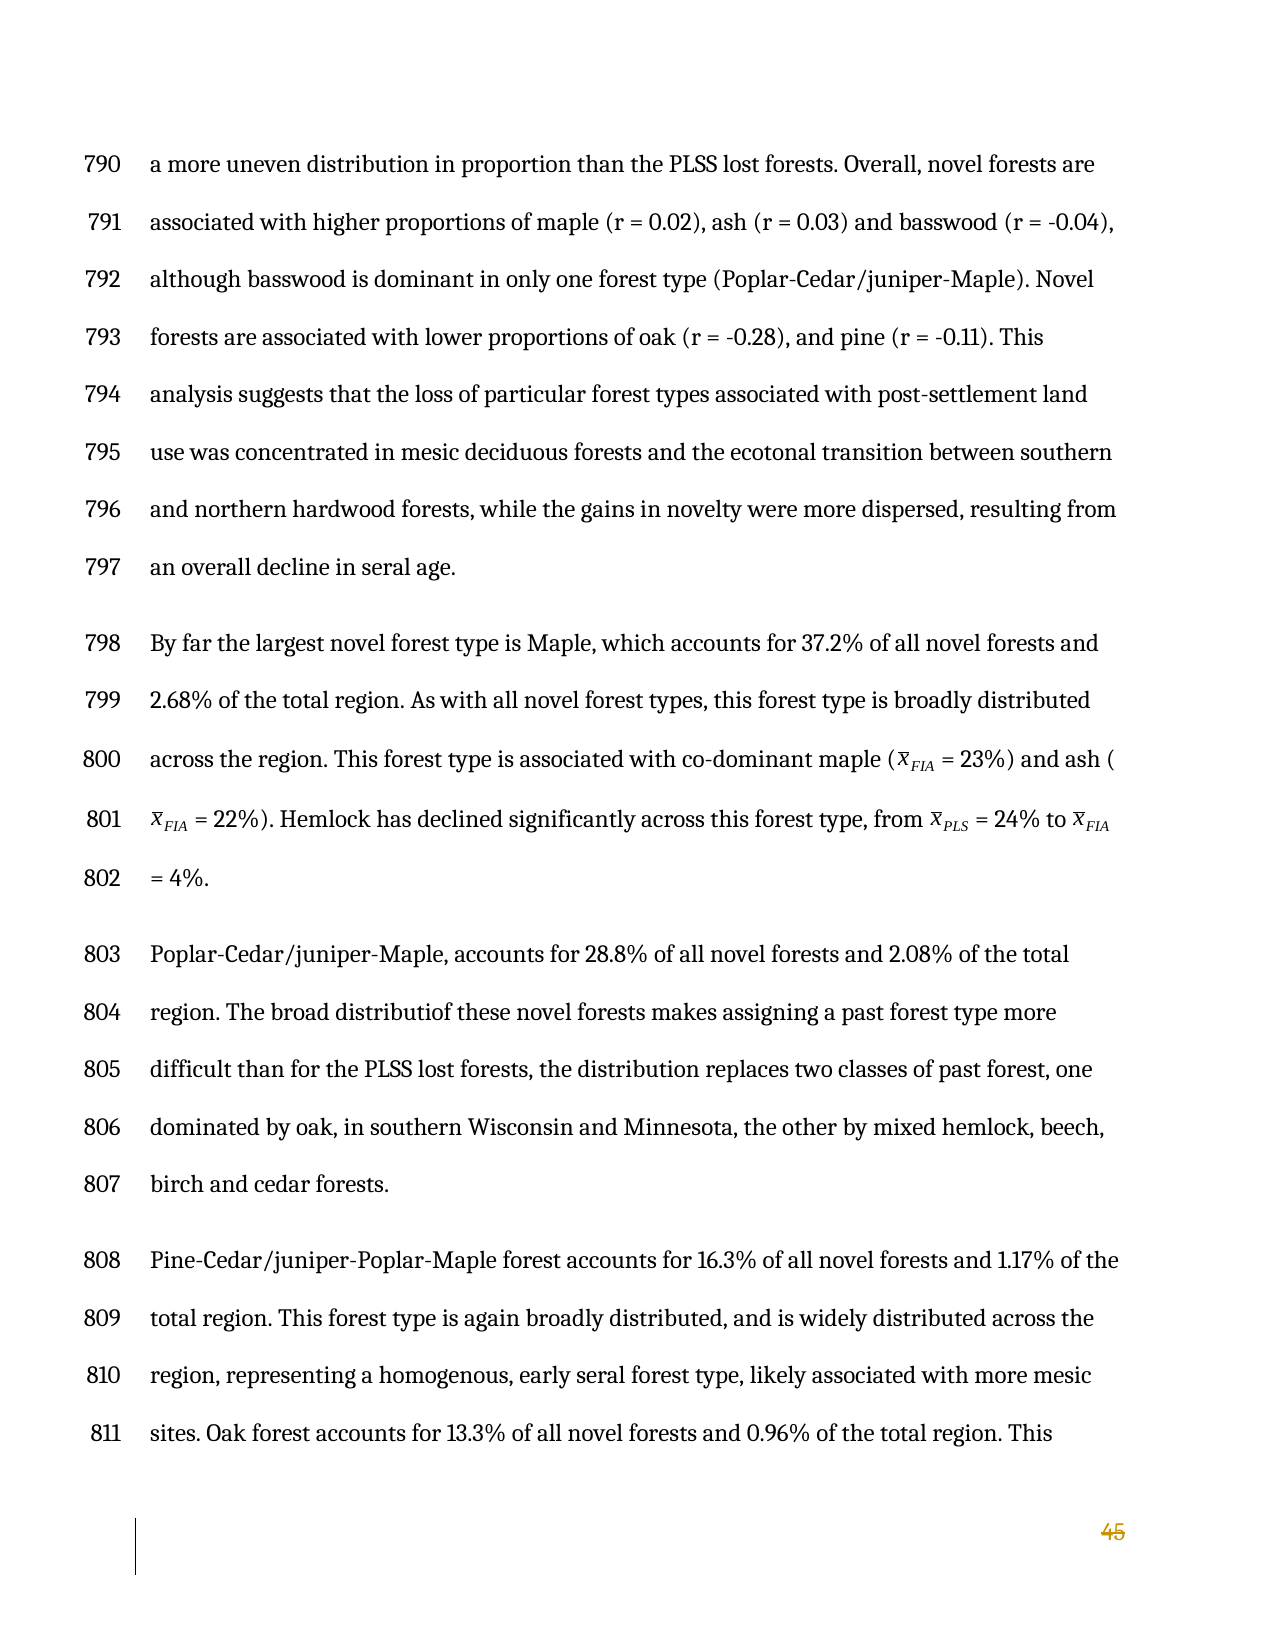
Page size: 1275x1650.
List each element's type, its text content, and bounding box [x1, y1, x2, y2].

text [150, 150, 1125, 581]
text Poplar-Cedar/juniper-Maple, accounts for 28.8% of all novel forests and 2.08% of the total region. The broad distributiof these novel forests makes assigning a past forest type more difficult than for the PLSS lost forests, the distribution replaces two classes of past forest, one dominated by oak, in southern Wisconsin and Minnesota, the other by mixed hemlock, beech, birch and cedar forests. [150, 940, 1125, 1199]
text By far the largest novel forest type is Maple, which accounts for 37.2% of all novel forests and 2.68% of the total region. As with all novel forest types, this forest type is broadly distributed across the region. This forest type is associated with co-dominant maple ( = 23%) and ash ( = 22%). Hemlock has declined significantly across this forest type, from = 24% to = 4%. [150, 629, 1125, 893]
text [150, 1246, 1125, 1448]
